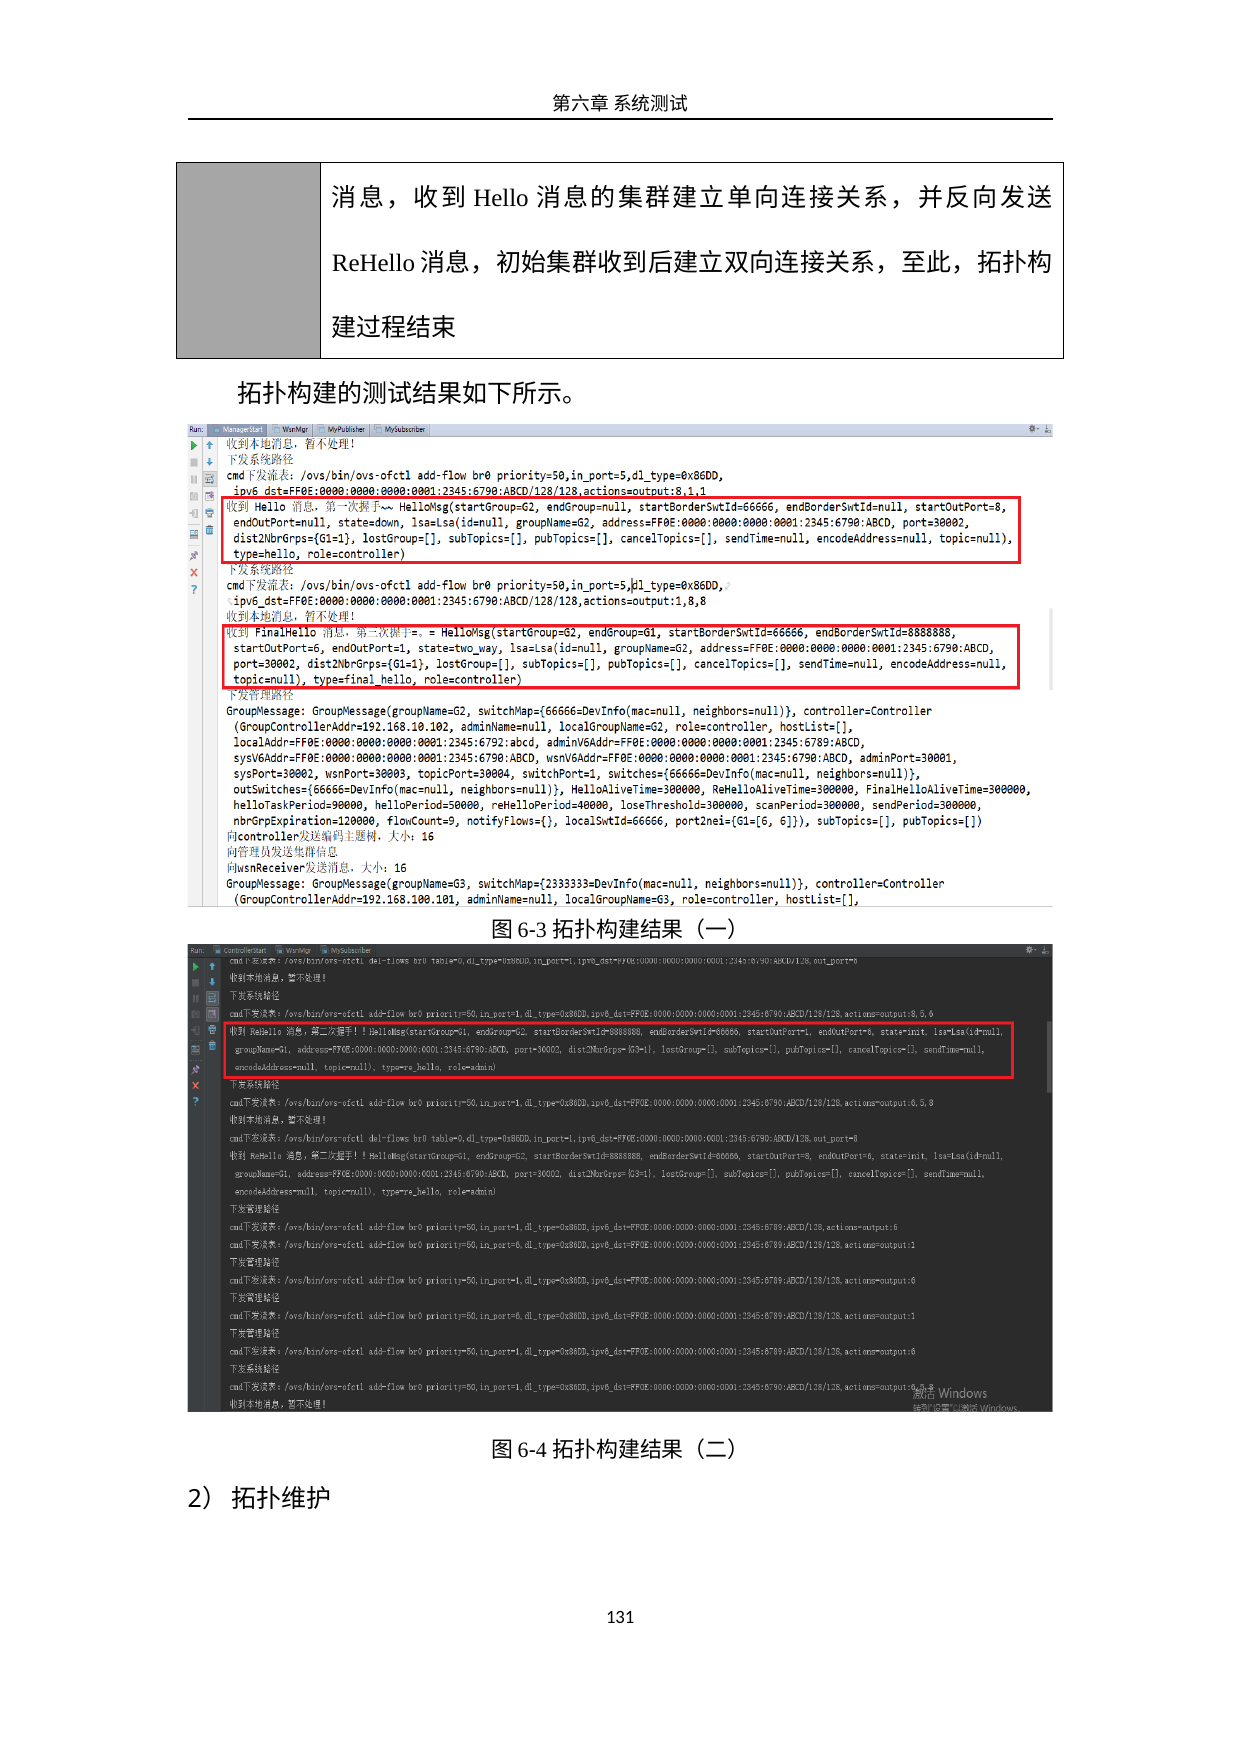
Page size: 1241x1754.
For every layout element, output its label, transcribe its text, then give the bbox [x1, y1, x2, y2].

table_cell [321, 163, 1063, 358]
table_cell 结果分析 [177, 163, 320, 358]
picture [187, 424, 1053, 907]
picture [187, 944, 1053, 1412]
text 图6-4 拓扑构建结果（二） [187, 1432, 1053, 1464]
text 图6-3 拓扑构建结果（一） [187, 912, 1053, 944]
text 拓扑构建的测试结果如下所示。 [187, 359, 1053, 424]
list 拓扑维护 [187, 1464, 1053, 1529]
